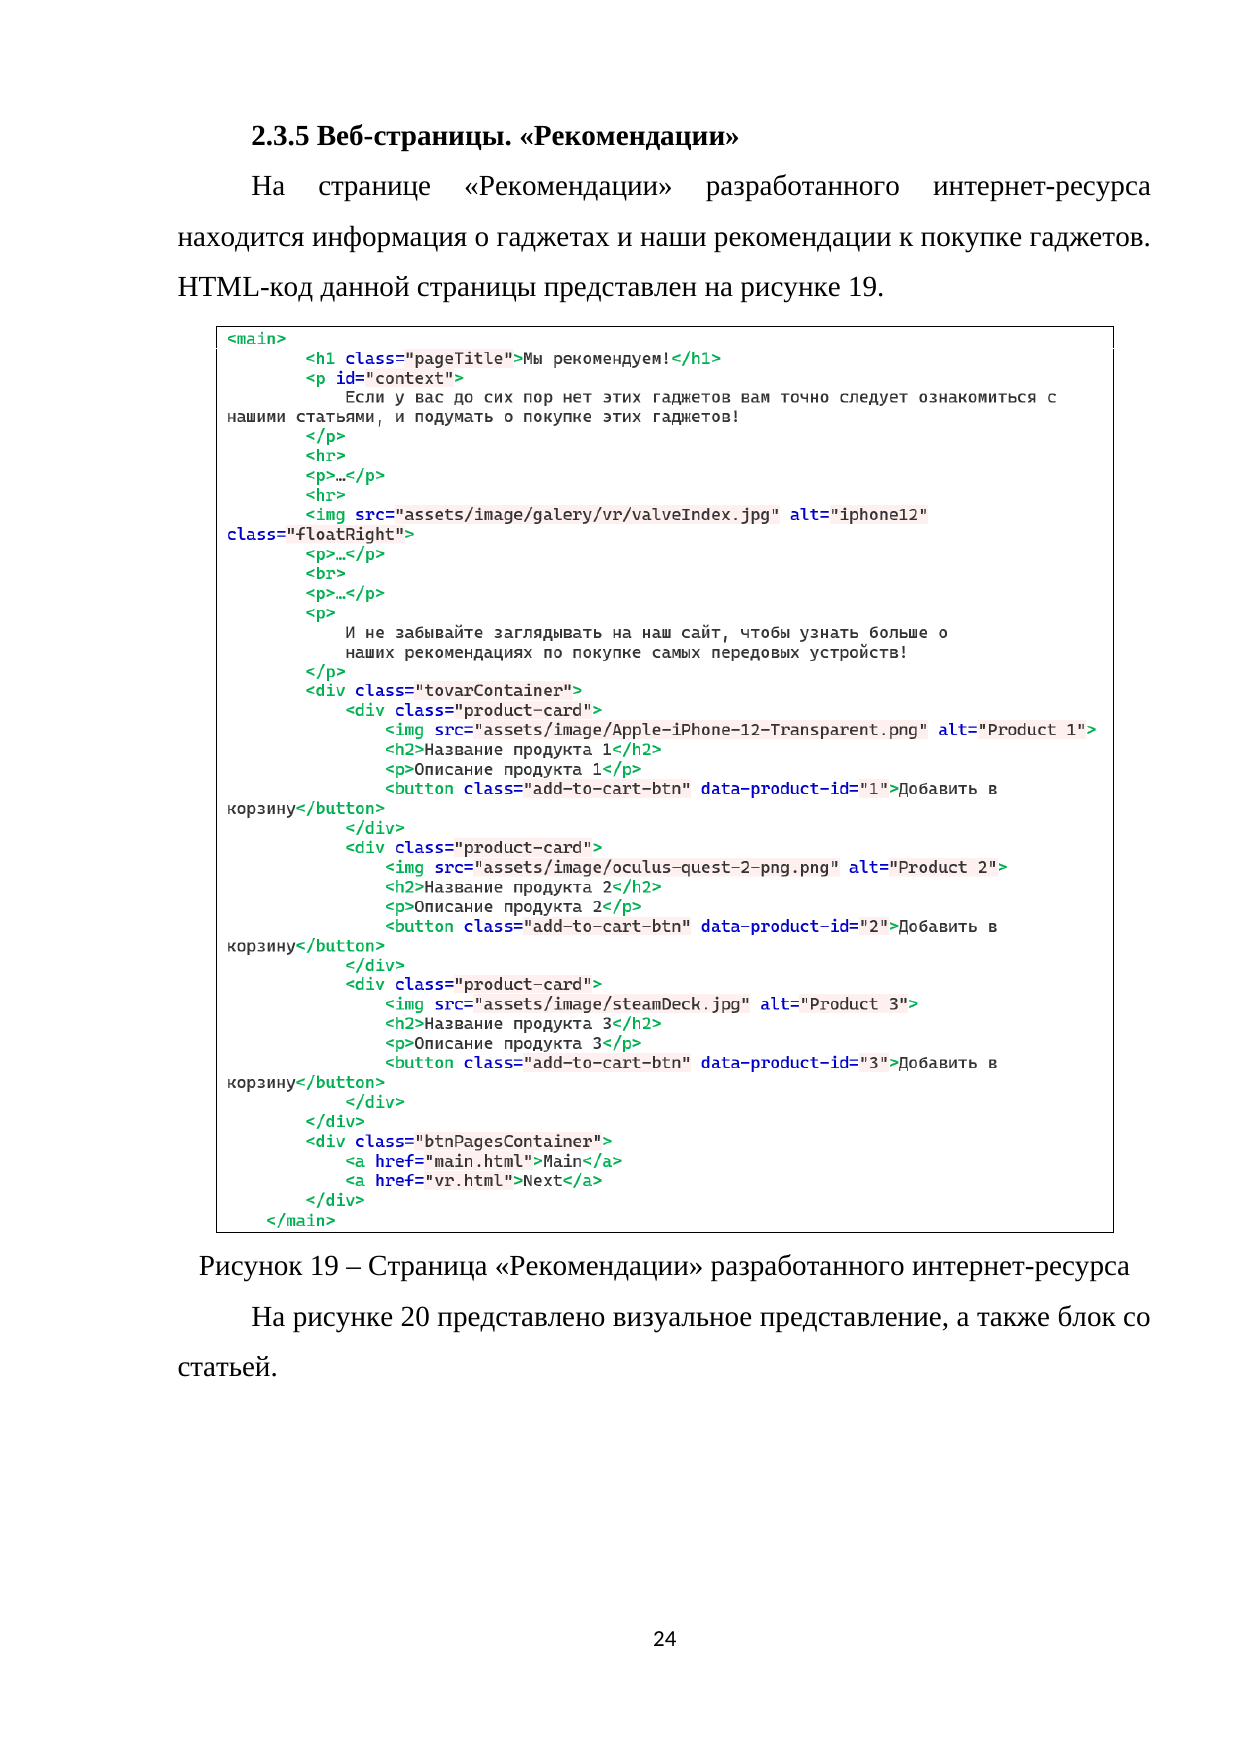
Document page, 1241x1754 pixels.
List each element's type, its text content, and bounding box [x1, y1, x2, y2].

text На рисунке 20 представлено визуальное представление, а также блок со статьей. [177, 1299, 1152, 1382]
text Рисунок 19 – Страница «Рекомендации» разработанного интернет-ресурса [177, 1248, 1152, 1282]
text 2.3.5 Веб-страницы. «Рекомендации» [177, 118, 1152, 152]
picture [212, 319, 1117, 1234]
text На странице «Рекомендации» разработанного интернет-ресурса находится информация о гаджетах и наши рекомендации к покупке гаджетов. HTML-код данной страницы представлен на рисунке 19. [177, 168, 1152, 303]
